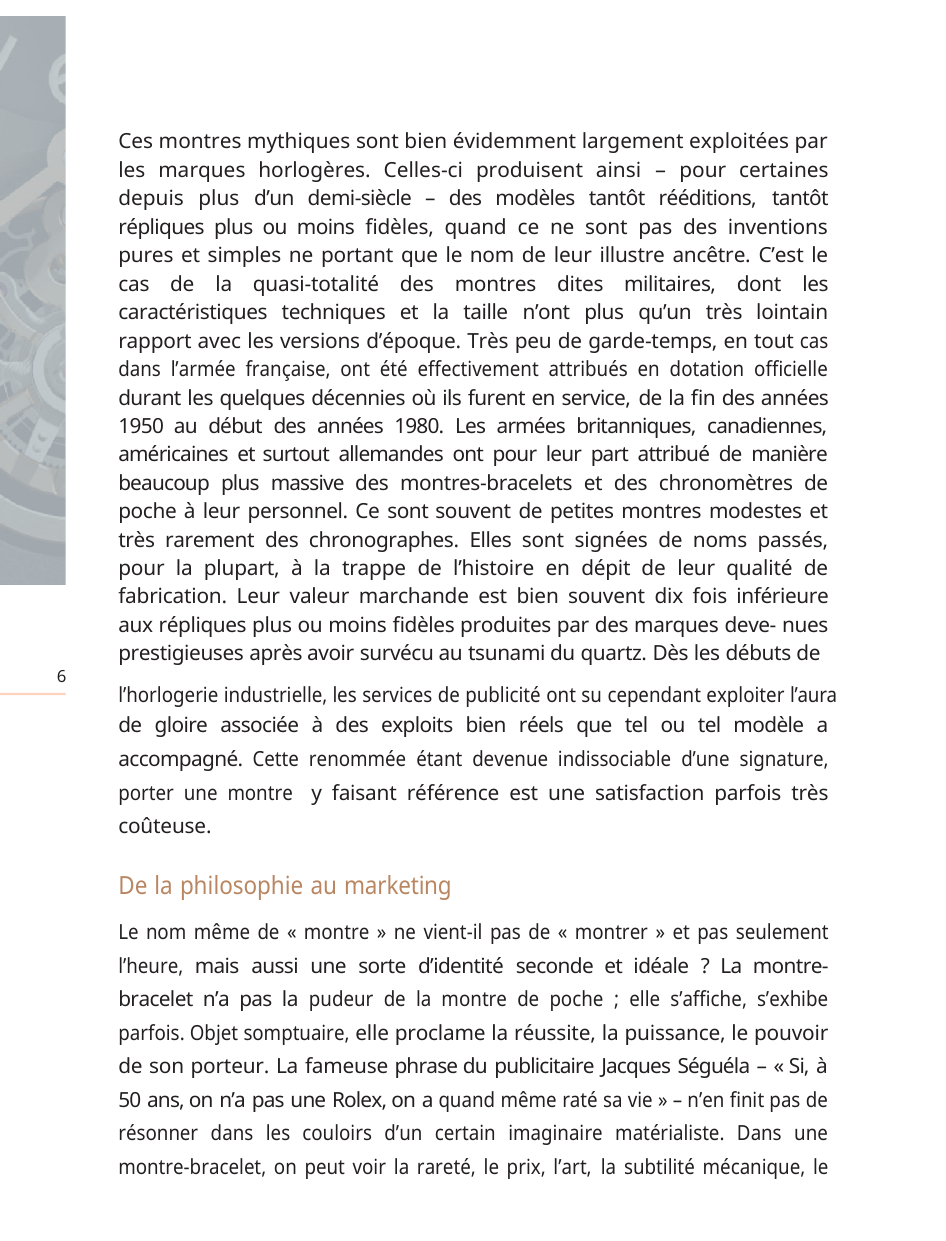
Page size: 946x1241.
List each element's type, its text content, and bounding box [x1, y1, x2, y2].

picture [0, 16, 66, 585]
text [118, 917, 828, 1181]
text l’horlogerie industrielle, les services de publicité ont su cependant exploiter l’aura [118, 686, 919, 706]
text de gloire associée à des exploits bien réels que tel ou tel modèle a accompagné. Cette renommée étant devenue indissociable d’une signature, porter une montre y faisant référence est une satisfaction parfois très coûteuse. [118, 711, 828, 840]
text Ces montres mythiques sont bien évidemment largement exploitées par les marques horlogères. Celles-ci produisent ainsi – pour certaines depuis plus d’un demi-siècle – des modèles tantôt rééditions, tantôt répliques plus ou moins fidèles, quand ce ne sont pas des inventions pures et simples ne portant que le nom de leur illustre ancêtre. C’est le cas de la quasi-totalité des montres dites militaires, dont les caractéristiques techniques et la taille n’ont plus qu’un très lointain rapport avec les versions d’époque. Très peu de garde-temps, en tout cas dans l’armée française, ont été effectivement attribués en dotation officielle durant les quelques décennies où ils furent en service, de la fin des années 1950 au début des années 1980. Les armées britanniques, canadiennes, américaines et surtout allemandes ont pour leur part attribué de manière beaucoup plus massive des montres-bracelets et des chronomètres de poche à leur personnel. Ce sont souvent de petites montres modestes et très rarement des chronographes. Elles sont signées de noms passés, pour la plupart, à la trappe de l’histoire en dépit de leur qualité de fabrication. Leur valeur marchande est bien souvent dix fois inférieure aux répliques plus ou moins fidèles produites par des marques deve- nues prestigieuses après avoir survécu au tsunami du quartz. Dès les débuts de [118, 127, 828, 667]
subtitle De la philosophie au marketing [118, 868, 919, 902]
text 6 [57, 670, 919, 686]
